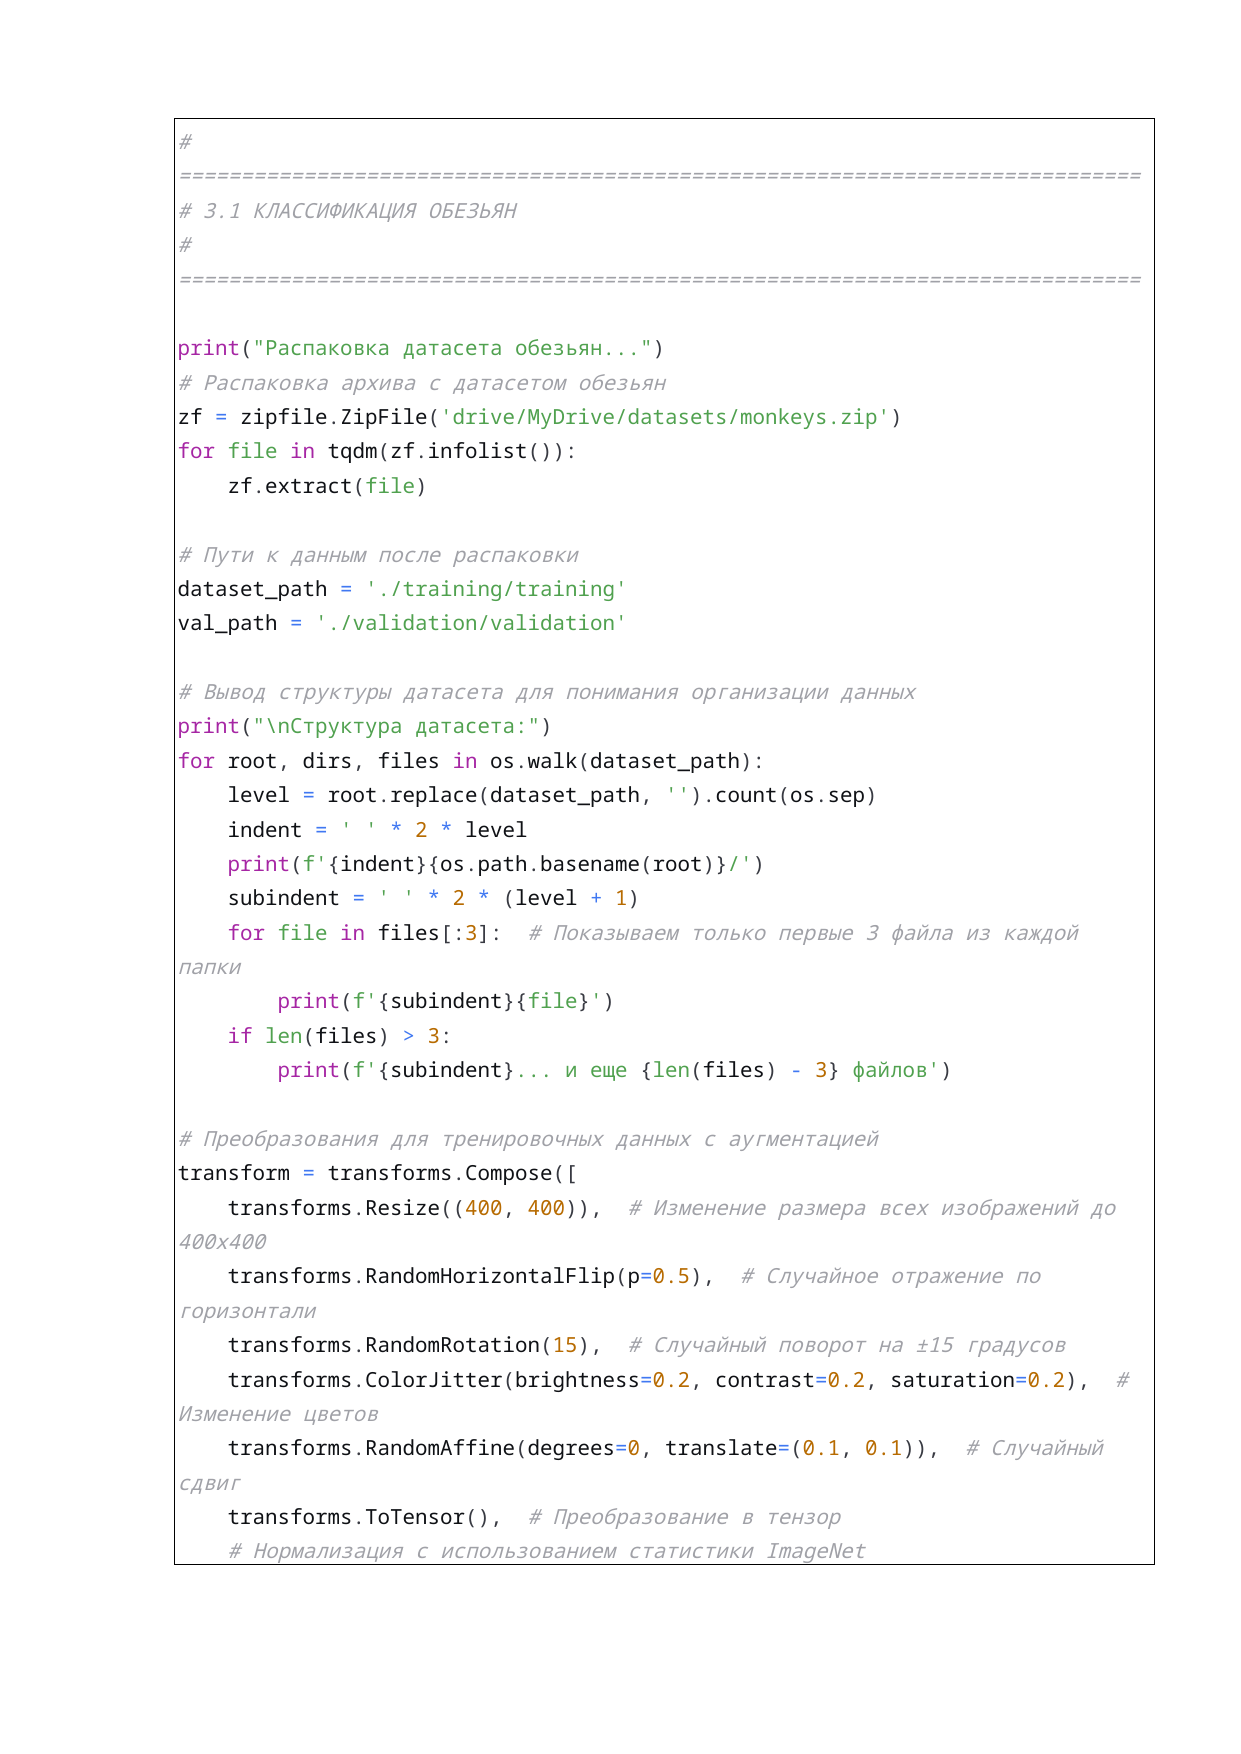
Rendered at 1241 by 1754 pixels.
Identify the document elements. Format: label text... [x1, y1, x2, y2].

text # 3.1 КЛАССИФИКАЦИЯ ОБЕЗЬЯН [177, 190, 1152, 224]
text for file in tqdm(zf.infolist()): [177, 431, 1152, 465]
text # Распаковка архива с датасетом обезьян [177, 362, 1152, 396]
text print(f'{subindent}... и еще {len(files) - 3} файлов') [177, 1049, 1152, 1084]
text transforms.ToTensor(), # Преобразование в тензор [177, 1496, 1152, 1531]
text print(f'{indent}{os.path.basename(root)}/') [177, 843, 1152, 877]
text subindent = ' ' * 2 * (level + 1) [177, 877, 1152, 912]
text print("\nСтруктура датасета:") [177, 706, 1152, 740]
text val_path = './validation/validation' [177, 602, 1152, 637]
text zf = zipfile.ZipFile('drive/MyDrive/datasets/monkeys.zip') [177, 396, 1152, 431]
text transforms.RandomHorizontalFlip(p=0.5), # Случайное отражение по горизонтали [177, 1256, 1152, 1324]
text # Пути к данным после распаковки [177, 534, 1152, 568]
text # Вывод структуры датасета для понимания организации данных [177, 671, 1152, 706]
text dataset_path = './training/training' [177, 568, 1152, 602]
text if len(files) > 3: [177, 1015, 1152, 1049]
text indent = ' ' * 2 * level [177, 809, 1152, 843]
text for root, dirs, files in os.walk(dataset_path): [177, 740, 1152, 774]
text # Нормализация с использованием статистики ImageNet [177, 1531, 1152, 1564]
text print(f'{subindent}{file}') [177, 981, 1152, 1015]
text transforms.Resize((400, 400)), # Изменение размера всех изображений до 400x400 [177, 1187, 1152, 1256]
text transforms.RandomAffine(degrees=0, translate=(0.1, 0.1)), # Случайный сдвиг [177, 1427, 1152, 1496]
text for file in files[:3]: # Показываем только первые 3 файла из каждой папки [177, 912, 1152, 981]
text # ============================================================================= [177, 224, 1152, 293]
text zf.extract(file) [177, 465, 1152, 499]
text print("Распаковка датасета обезьян...") [177, 327, 1152, 362]
text # Преобразования для тренировочных данных с аугментацией [177, 1118, 1152, 1152]
text transforms.RandomRotation(15), # Случайный поворот на ±15 градусов [177, 1324, 1152, 1359]
text transform = transforms.Compose([ [177, 1152, 1152, 1187]
text level = root.replace(dataset_path, '').count(os.sep) [177, 774, 1152, 809]
text transforms.ColorJitter(brightness=0.2, contrast=0.2, saturation=0.2), # Изменение цветов [177, 1359, 1152, 1427]
text # ============================================================================= [175, 119, 1154, 190]
